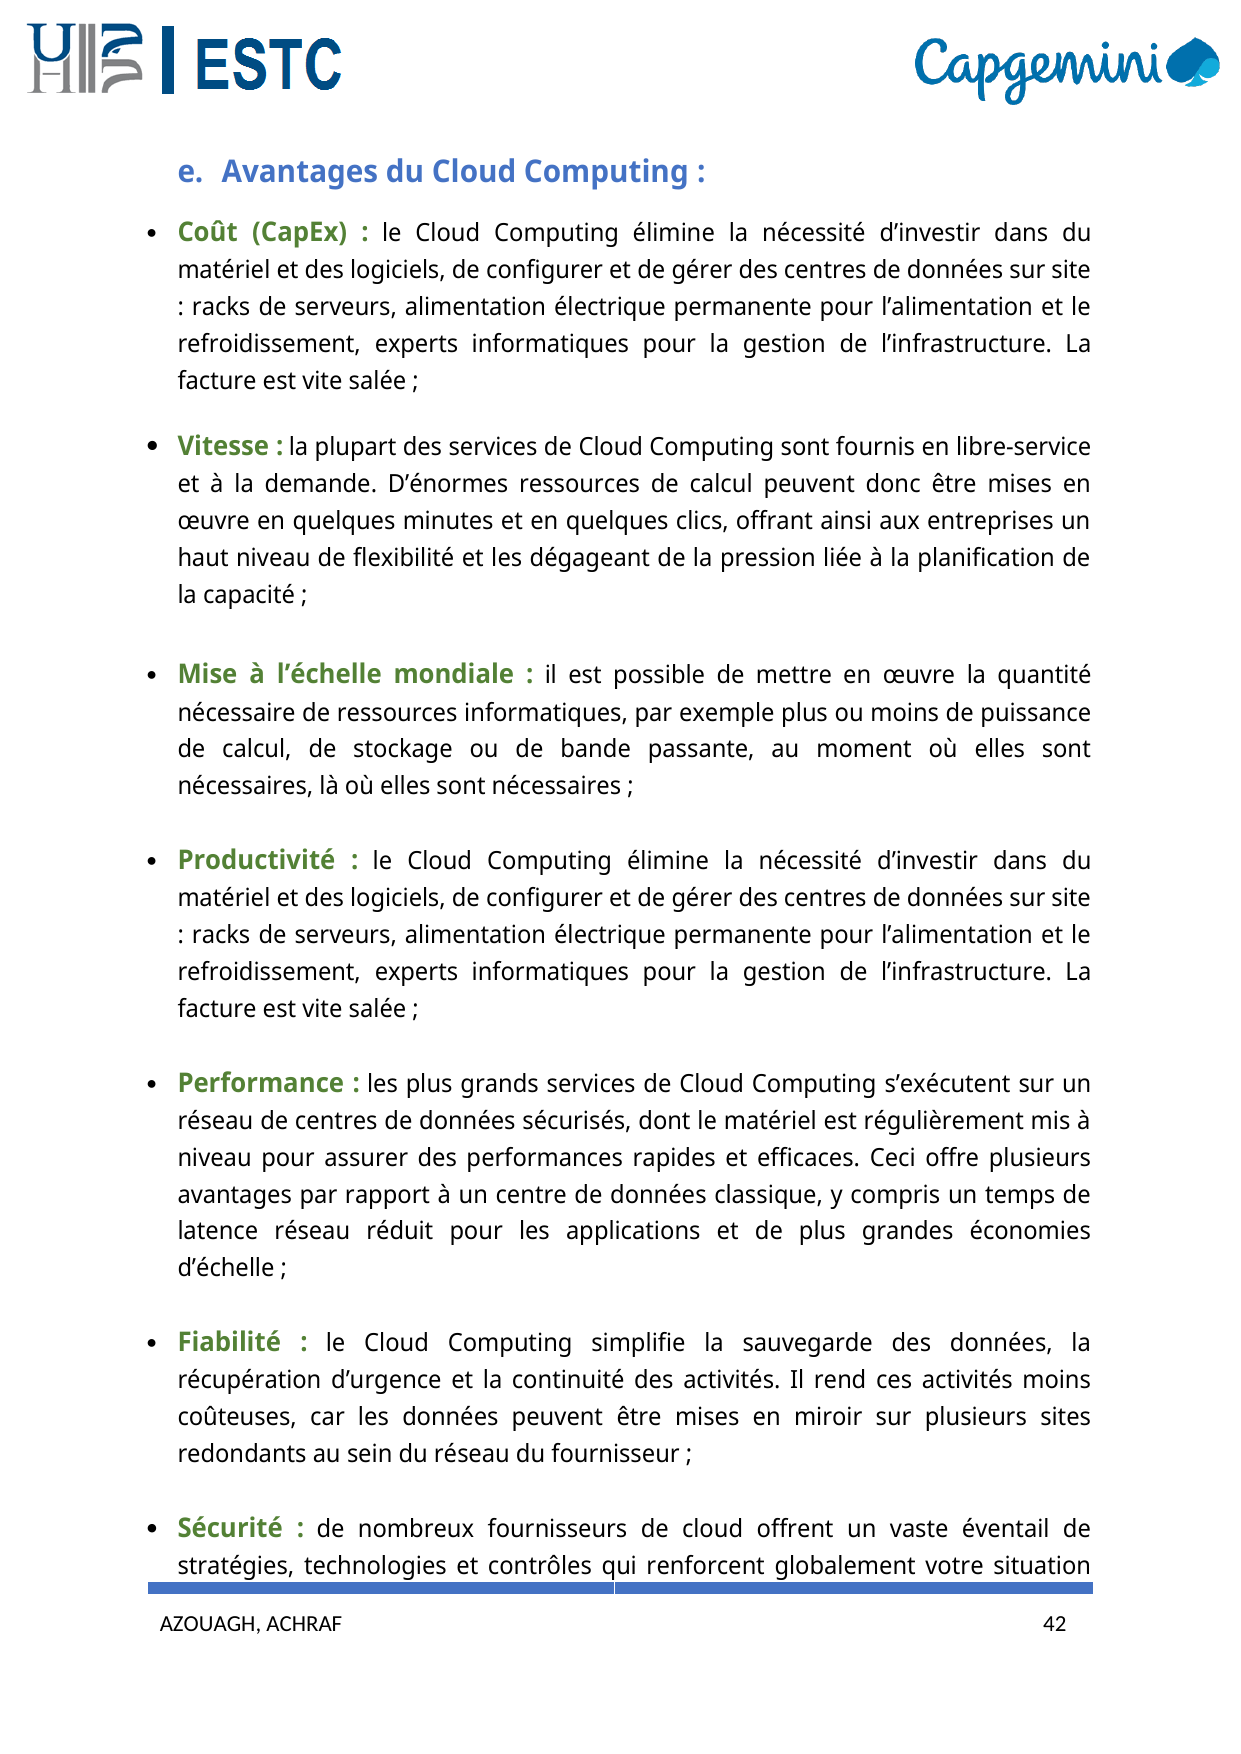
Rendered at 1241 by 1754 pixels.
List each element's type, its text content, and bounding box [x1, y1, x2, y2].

list Mise à l’échelle mondiale : il est possible de mettre en œuvre la quantité nécessaire de ressources informatiques, par exemple plus ou moins de puissance de calcul, de stockage ou de bande passante, au moment où elles sont nécessaires, là où elles sont nécessaires ; [148, 655, 1093, 802]
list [148, 1508, 1093, 1582]
list Coût (CapEx) : le Cloud Computing élimine la nécessité d’investir dans du matériel et des logiciels, de configurer et de gérer des centres de données sur site : racks de serveurs, alimentation électrique permanente pour l’alimentation et le refroidissement, experts informatiques pour la gestion de l’infrastructure. La facture est vite salée ; [148, 212, 1093, 396]
subtitle Avantages du Cloud Computing : [177, 149, 1093, 191]
picture [21, 16, 351, 112]
list Fiabilité : le Cloud Computing simplifie la sauvegarde des données, la récupération d’urgence et la continuité des activités. Il rend ces activités moins coûteuses, car les données peuvent être mises en miroir sur plusieurs sites redondants au sein du réseau du fournisseur ; [148, 1322, 1093, 1470]
list Performance : les plus grands services de Cloud Computing s’exécutent sur un réseau de centres de données sécurisés, dont le matériel est régulièrement mis à niveau pour assurer des performances rapides et efficaces. Ceci offre plusieurs avantages par rapport à un centre de données classique, y compris un temps de latence réseau réduit pour les applications et de plus grandes économies d’échelle ; [148, 1063, 1093, 1284]
list Productivité : le Cloud Computing élimine la nécessité d’investir dans du matériel et des logiciels, de configurer et de gérer des centres de données sur site : racks de serveurs, alimentation électrique permanente pour l’alimentation et le refroidissement, experts informatiques pour la gestion de l’infrastructure. La facture est vite salée ; [148, 841, 1093, 1024]
picture [915, 37, 1221, 105]
list Vitesse : la plupart des services de Cloud Computing sont fournis en libre-service et à la demande. D’énormes ressources de calcul peuvent donc être mises en œuvre en quelques minutes et en quelques clics, offrant ainsi aux entreprises un haut niveau de flexibilité et les dégageant de la pression liée à la planification de la capacité ; [148, 427, 1093, 611]
